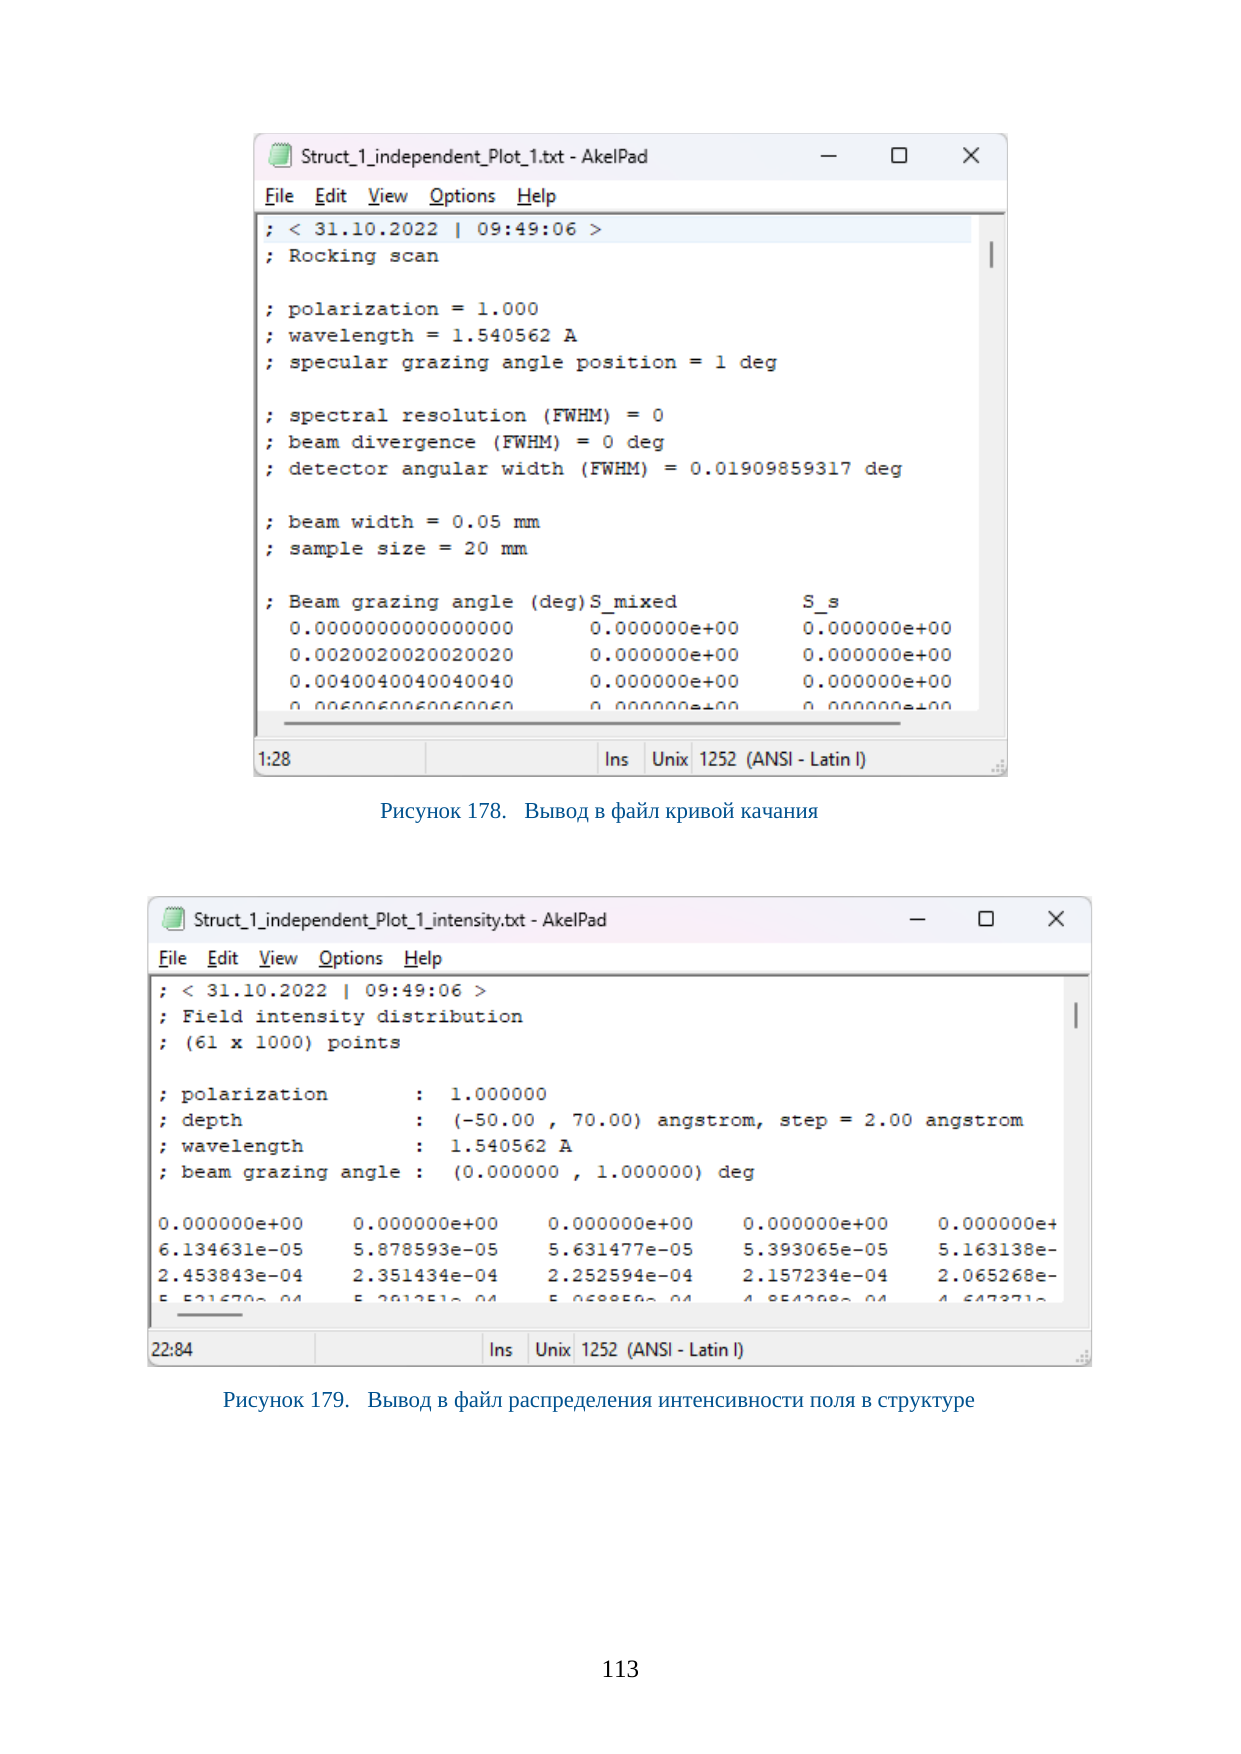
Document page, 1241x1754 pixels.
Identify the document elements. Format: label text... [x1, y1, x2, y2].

list Вывод в файл распределения интенсивности поля в структуре [178, 1367, 1093, 1412]
picture [253, 133, 1008, 777]
picture [147, 896, 1093, 1367]
